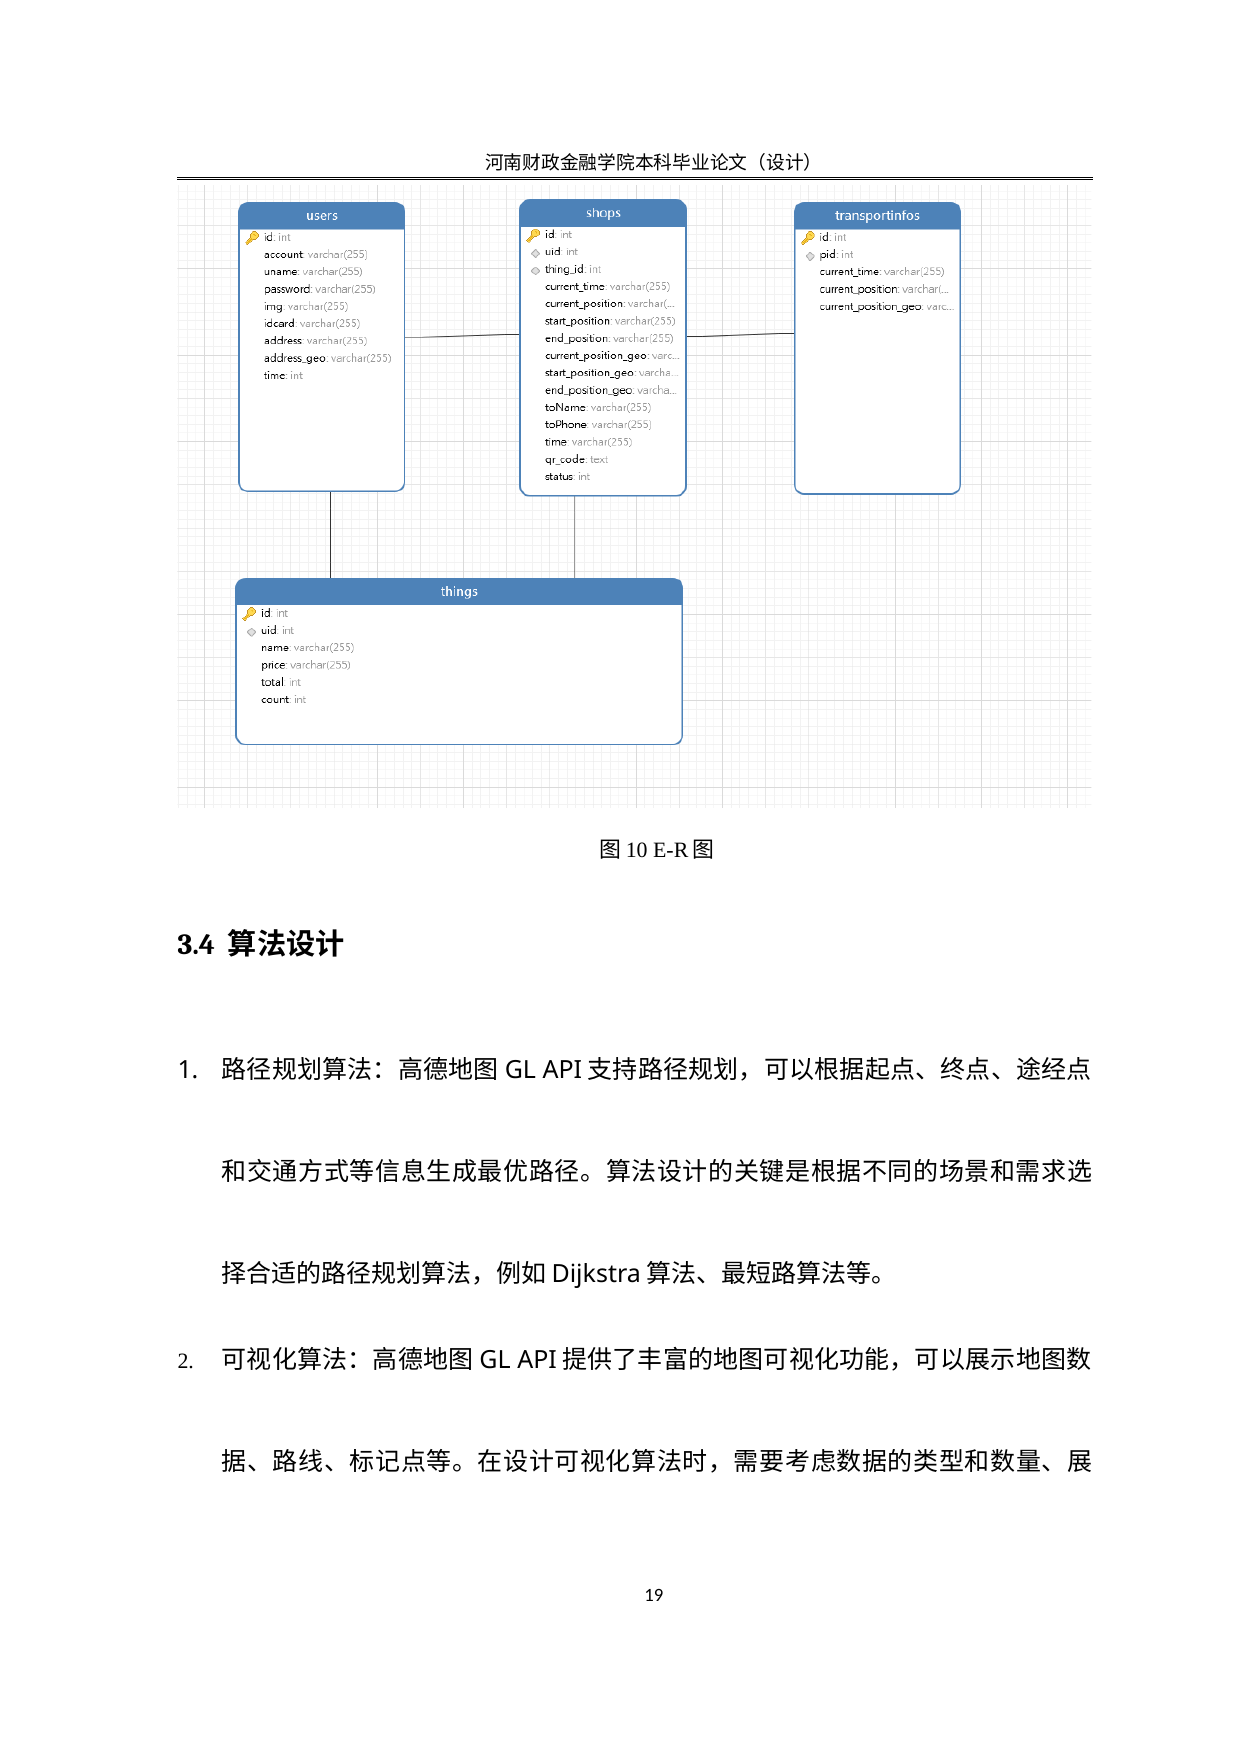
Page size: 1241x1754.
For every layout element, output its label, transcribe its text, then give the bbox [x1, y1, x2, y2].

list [177, 1323, 1093, 1493]
picture [177, 185, 1092, 808]
list 路径规划算法：高德地图GL API支持路径规划，可以根据起点、终点、途经点和交通方式等信息生成最优路径。算法设计的关键是根据不同的场景和需求选择合适的路径规划算法，例如Dijkstra算法、最短路算法等。 [177, 1033, 1093, 1305]
text 图10 E-R图 [177, 831, 1093, 865]
subtitle 算法设计 [177, 908, 1093, 976]
